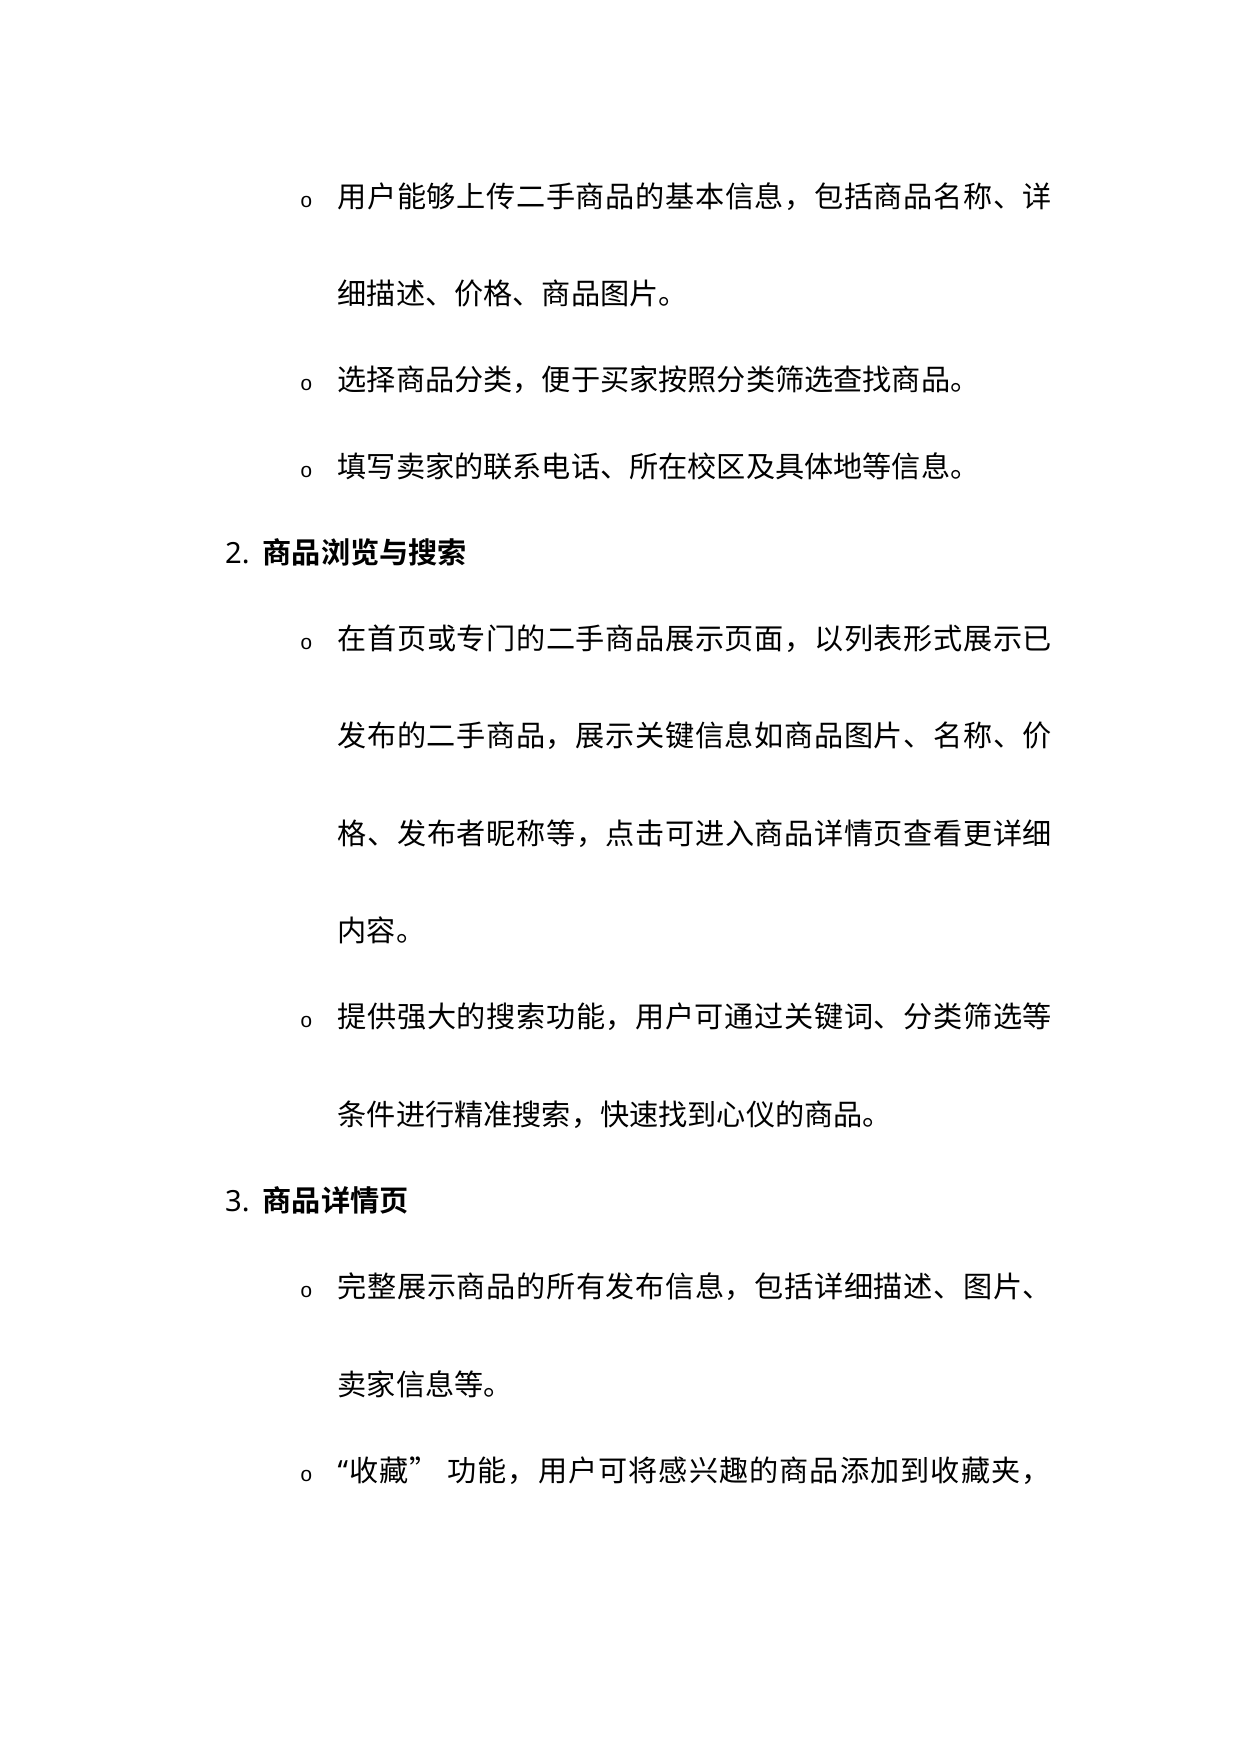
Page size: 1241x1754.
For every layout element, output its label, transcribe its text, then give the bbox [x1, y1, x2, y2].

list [300, 1436, 1053, 1501]
list 完整展示商品的所有发布信息，包括详细描述、图片、卖家信息等。 [300, 1252, 1053, 1415]
list 选择商品分类，便于买家按照分类筛选查找商品。 [300, 346, 1053, 411]
list 填写卖家的联系电话、所在校区及具体地等信息。 [300, 432, 1053, 497]
list 在首页或专门的二手商品展示页面，以列表形式展示已发布的二手商品，展示关键信息如商品图片、名称、价格、发布者昵称等，点击可进入商品详情页查看更详细内容。 [300, 604, 1053, 962]
list 提供强大的搜索功能，用户可通过关键词、分类筛选等条件进行精准搜索，快速找到心仪的商品。 [300, 983, 1053, 1145]
list 用户能够上传二手商品的基本信息，包括商品名称、详细描述、价格、商品图片。 [300, 162, 1053, 324]
list 商品浏览与搜索 [225, 518, 1053, 583]
list 商品详情页 [225, 1166, 1053, 1231]
